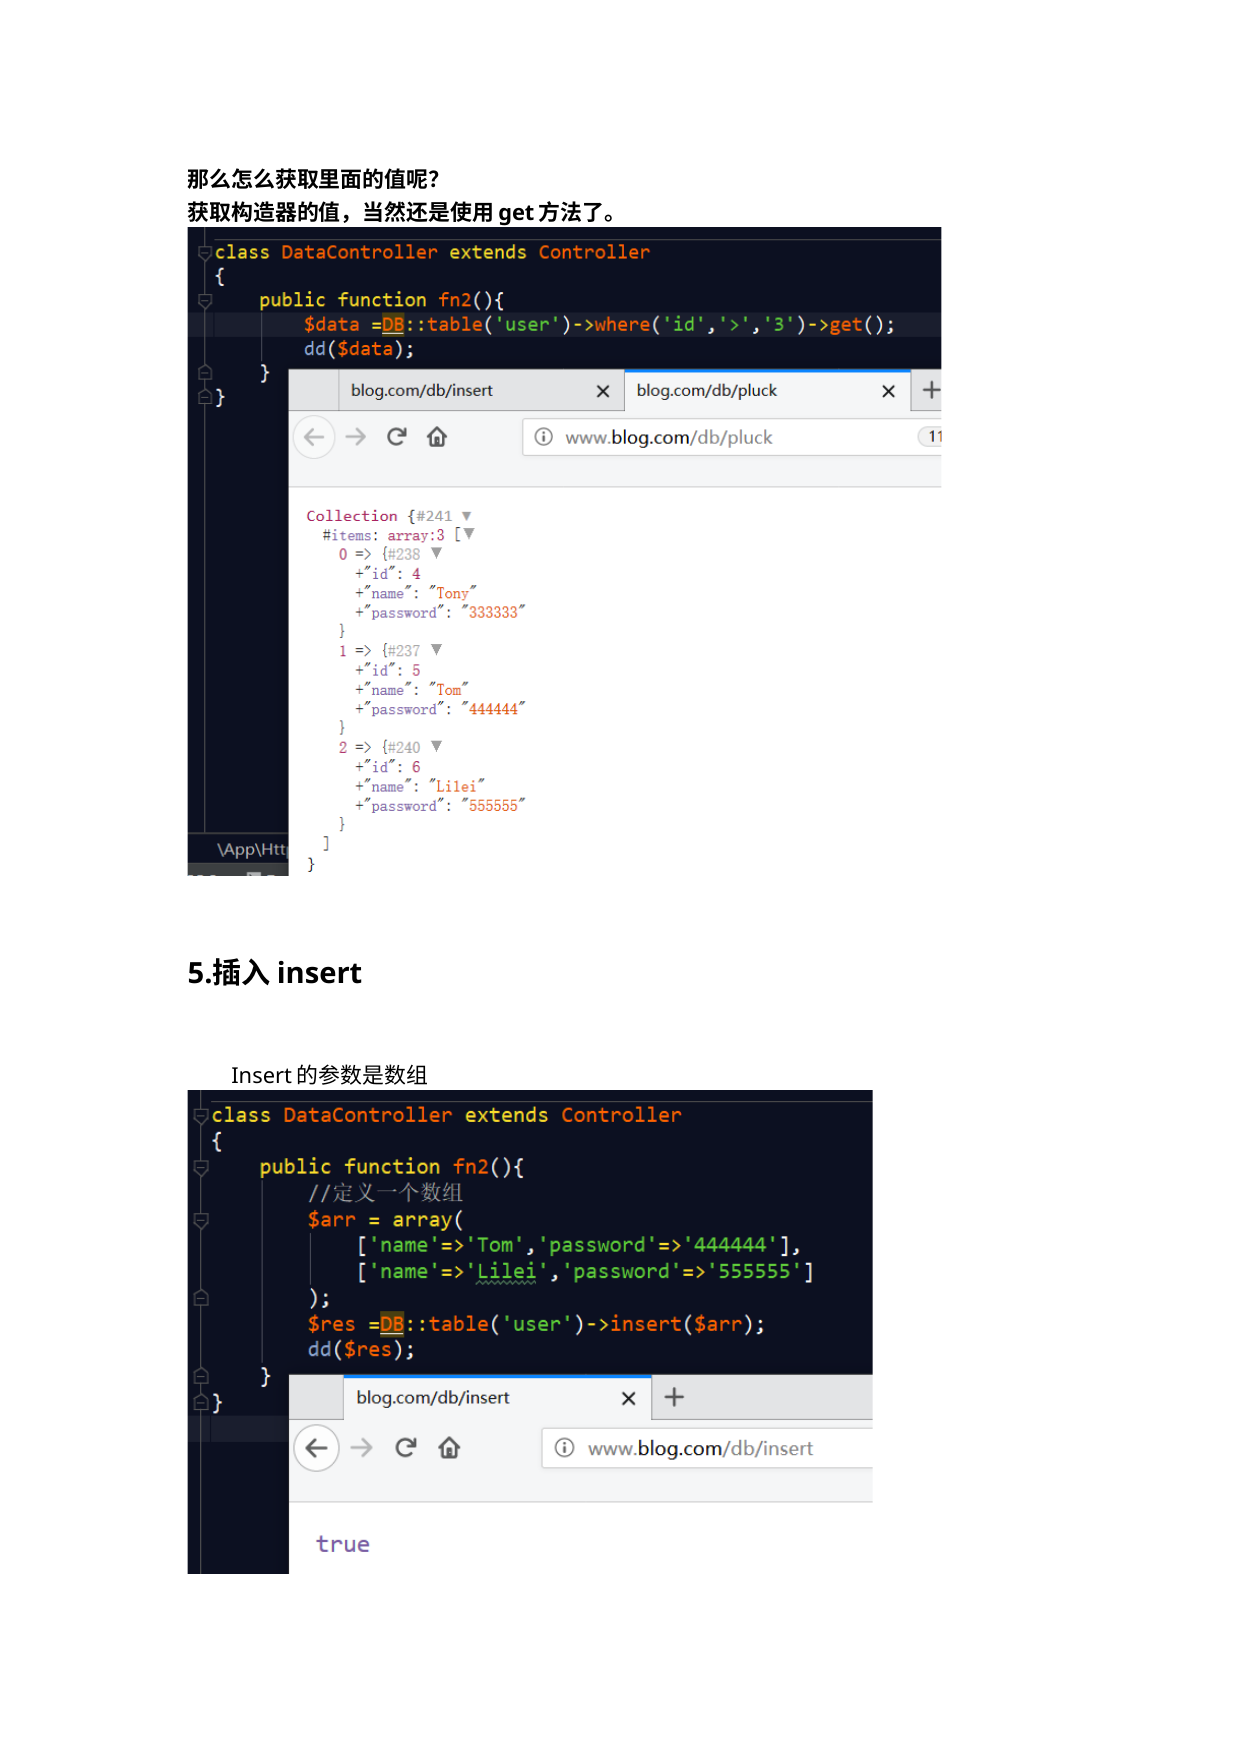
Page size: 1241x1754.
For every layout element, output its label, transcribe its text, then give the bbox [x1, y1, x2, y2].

subtitle 5.插入insert [187, 939, 1053, 1004]
picture [187, 227, 942, 876]
text 获取构造器的值，当然还是使用get方法了。 [187, 194, 1053, 227]
text 那么怎么获取里面的值呢？ [187, 162, 1053, 194]
text Insert的参数是数组 [187, 1057, 1053, 1090]
picture [187, 1090, 873, 1574]
